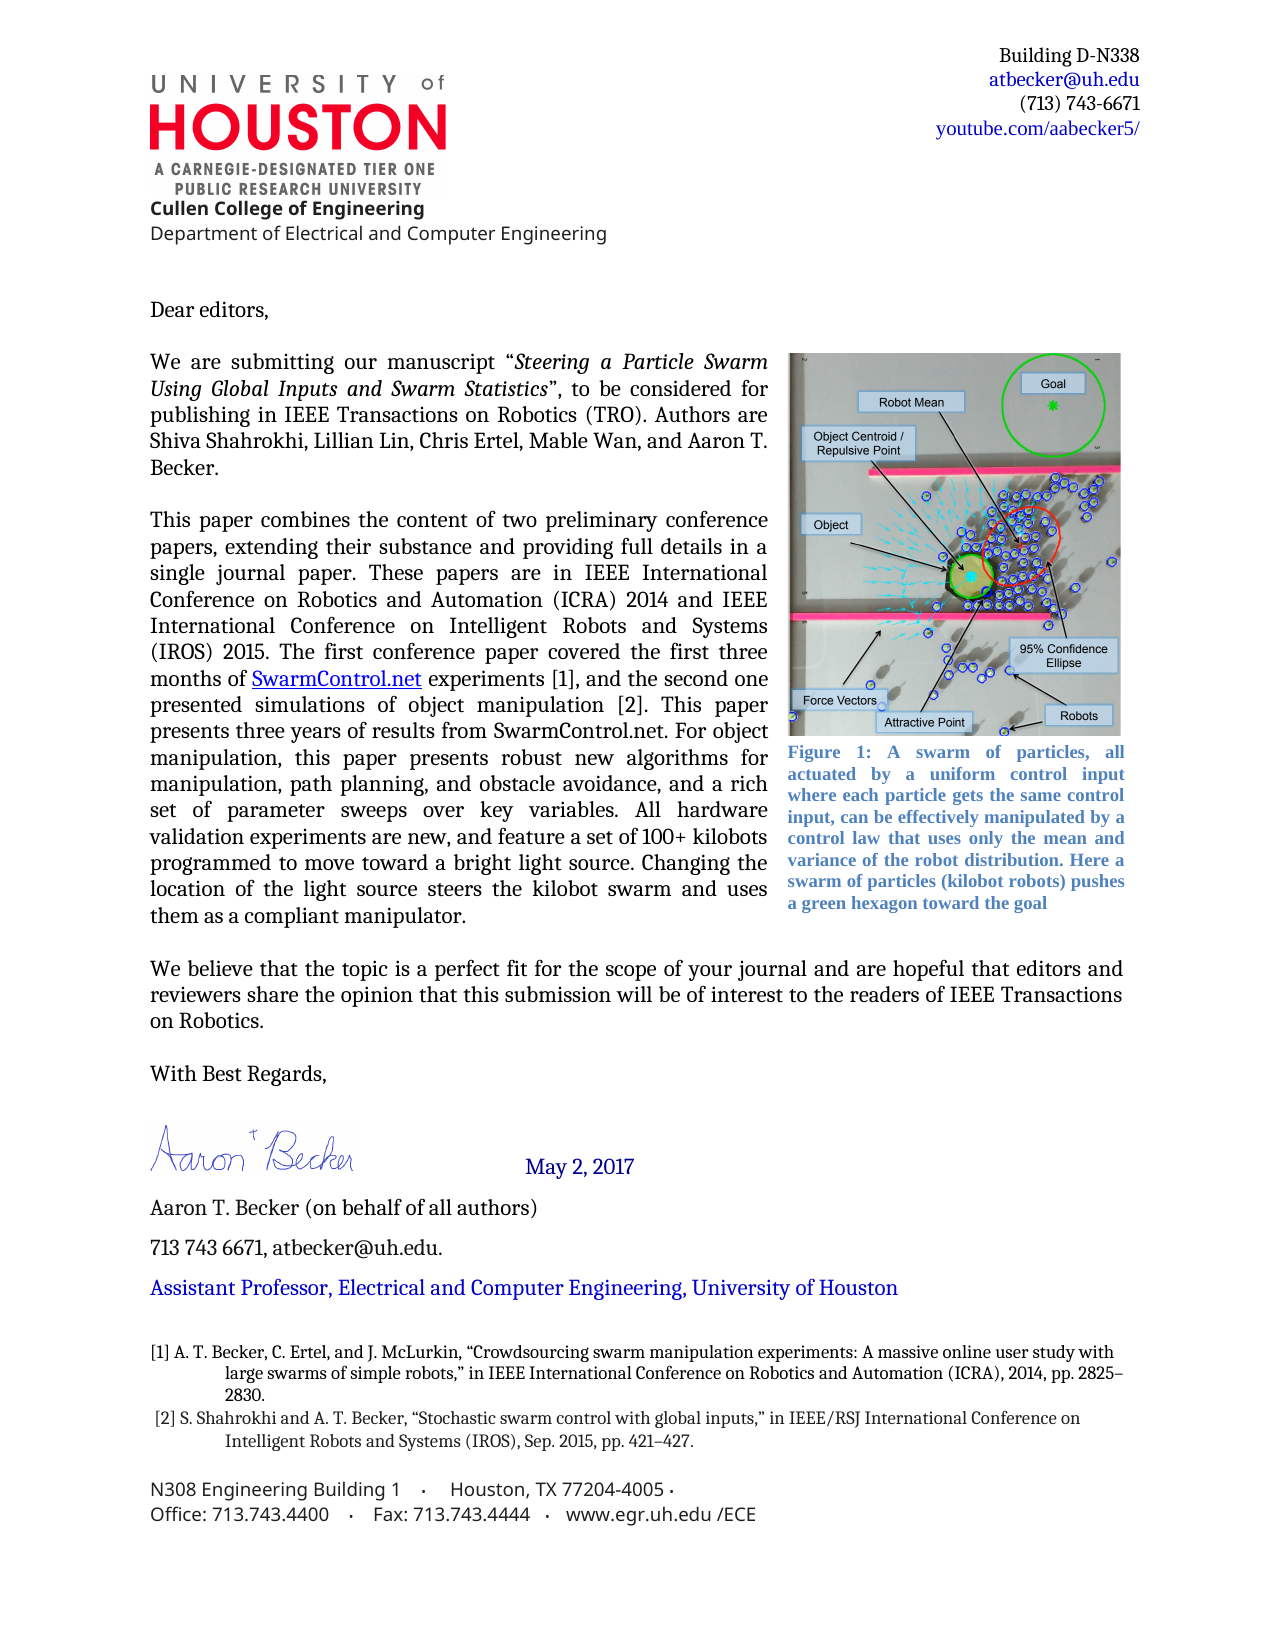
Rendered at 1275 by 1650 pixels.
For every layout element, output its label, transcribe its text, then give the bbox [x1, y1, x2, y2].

text With Best Regards, [150, 1061, 1125, 1087]
text We believe that the topic is a perfect fit for the scope of your journal and are hopeful that editors and reviewers share the opinion that this submission will be of interest to the readers of IEEE Transactions on Robotics. [150, 955, 1125, 1034]
text This paper combines the content of two preliminary conference papers, extending their substance and providing full details in a single journal paper. These papers are in IEEE International Conference on Robotics and Automation (ICRA) 2014 and IEEE International Conference on Intelligent Robots and Systems (IROS) 2015. The first conference paper covered the first three months of SwarmControl.net experiments [1], and the second one presented simulations of object manipulation [2]. This paper presents three years of results from SwarmControl.net. For object manipulation, this paper presents robust new algorithms for manipulation, path planning, and obstacle avoidance, and a rich set of parameter sweeps over key variables. All hardware validation experiments are new, and feature a set of 100+ kilobots programmed to move toward a bright light source. Changing the location of the light source steers the kilobot swarm and uses them as a compliant manipulator. [150, 507, 1125, 929]
text May 2, 2017 [450, 1154, 1125, 1180]
text 713 743 6671, atbecker@uh.edu. [150, 1235, 1125, 1261]
text Assistant Professor, Electrical and Computer Engineering, University of Houston [150, 1275, 1125, 1301]
text We are submitting our manuscript “Steering a Particle Swarm Using Global Inputs and Swarm Statistics”, to be considered for publishing in IEEE Transactions on Robotics (TRO). Authors are Shiva Shahrokhi, Lillian Lin, Chris Ertel, Mable Wan, and Aaron T. Becker. [150, 349, 1125, 481]
picture [150, 75, 446, 195]
text Dear editors, [150, 296, 1125, 323]
picture [150, 1123, 357, 1174]
text Aaron T. Becker (on behalf of all authors) [150, 1194, 1125, 1221]
